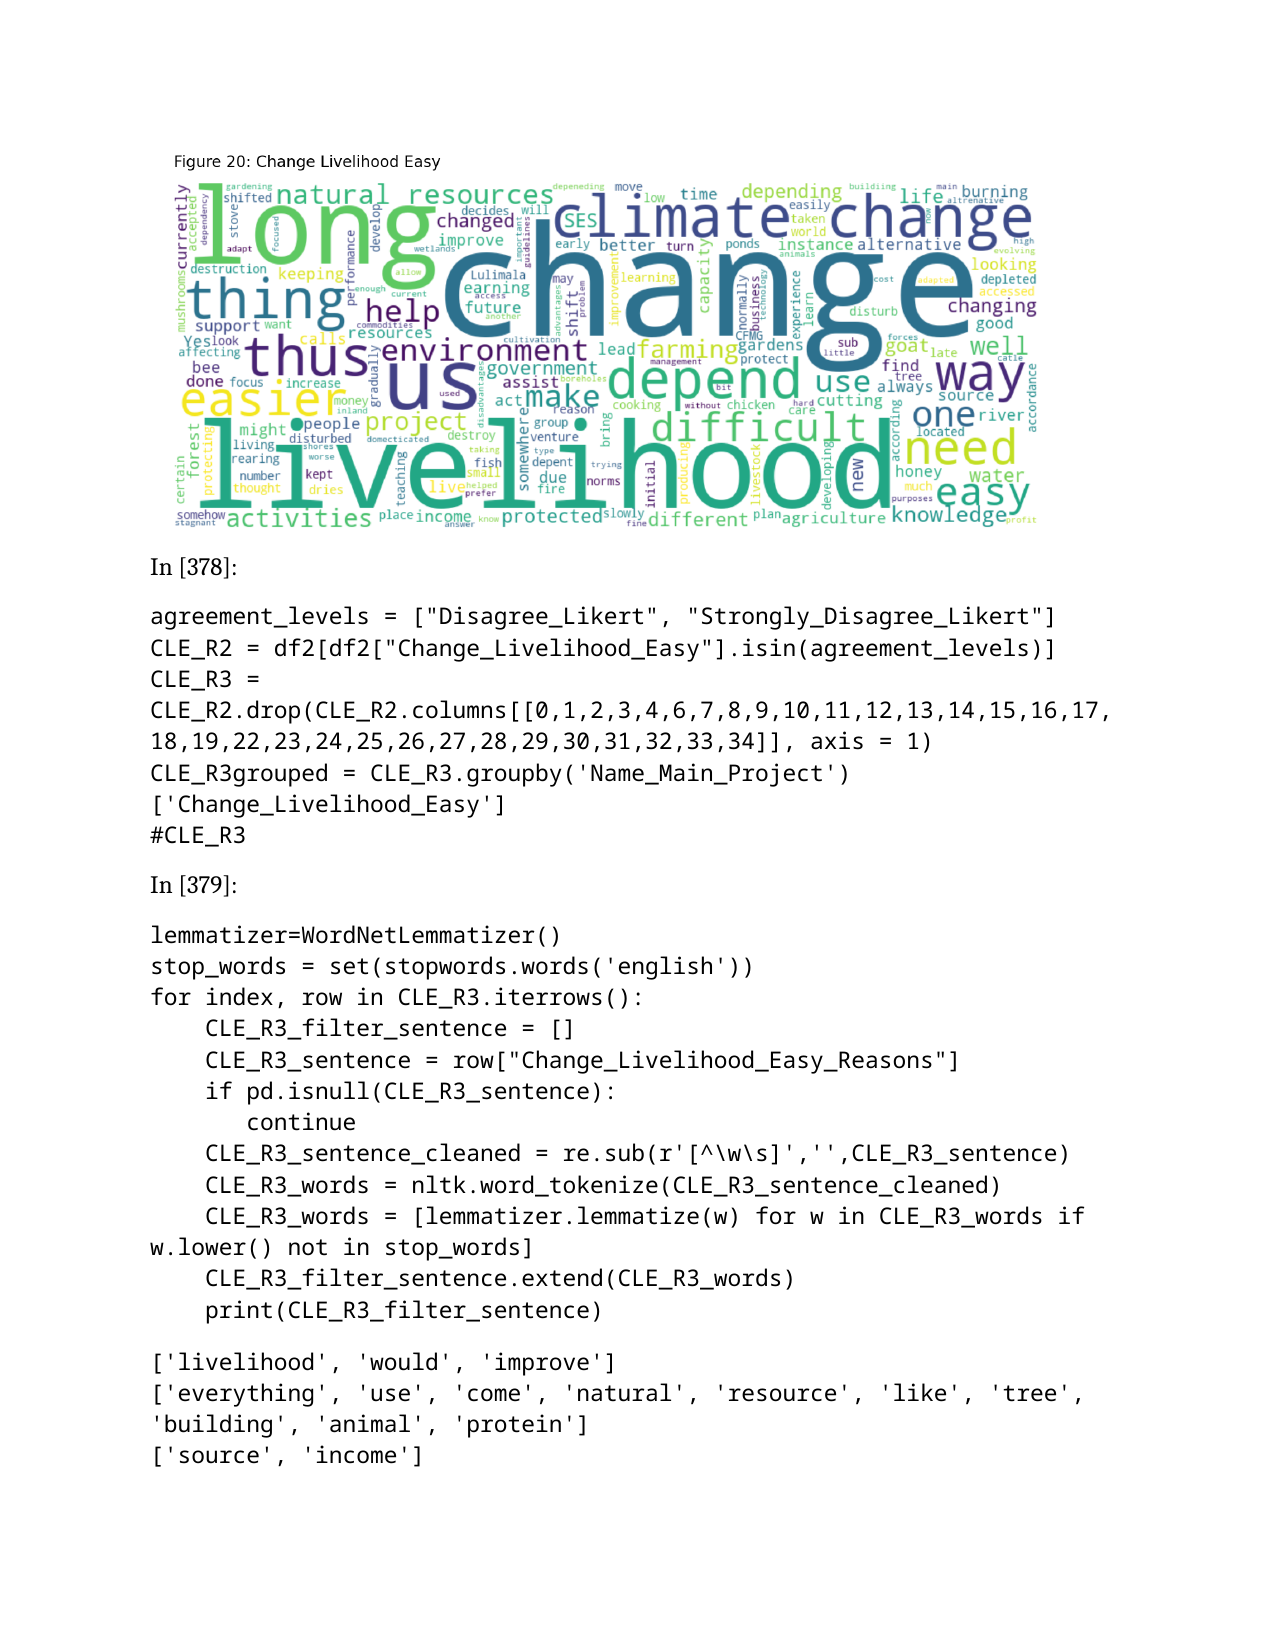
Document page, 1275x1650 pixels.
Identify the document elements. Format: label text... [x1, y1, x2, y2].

text agreement_levels = ["Disagree_Likert", "Strongly_Disagree_Likert"] CLE_R2 = df2[df2["Change_Livelihood_Easy"].isin(agreement_levels)] CLE_R3 = CLE_R2.drop(CLE_R2.columns[[0,1,2,3,4,6,7,8,9,10,11,12,13,14,15,16,17,18,19,22,23,24,25,26,27,28,29,30,31,32,33,34]], axis = 1) CLE_R3grouped = CLE_R3.groupby('Name_Main_Project')['Change_Livelihood_Easy'] #CLE_R3 [150, 600, 1125, 850]
text In [378]: [150, 553, 1125, 581]
text lemmatizer=WordNetLemmatizer() stop_words = set(stopwords.words('english')) for index, row in CLE_R3.iterrows(): CLE_R3_filter_sentence = [] CLE_R3_sentence = row["Change_Livelihood_Easy_Reasons"] if pd.isnull(CLE_R3_sentence): continue CLE_R3_sentence_cleaned = re.sub(r'[^\w\s]','',CLE_R3_sentence) CLE_R3_words = nltk.word_tokenize(CLE_R3_sentence_cleaned) CLE_R3_words = [lemmatizer.lemmatize(w) for w in CLE_R3_words if w.lower() not in stop_words] CLE_R3_filter_sentence.extend(CLE_R3_words) print(CLE_R3_filter_sentence) [150, 918, 1125, 1325]
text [150, 1346, 1125, 1471]
picture [168, 150, 1044, 534]
text In [379]: [150, 871, 1125, 900]
